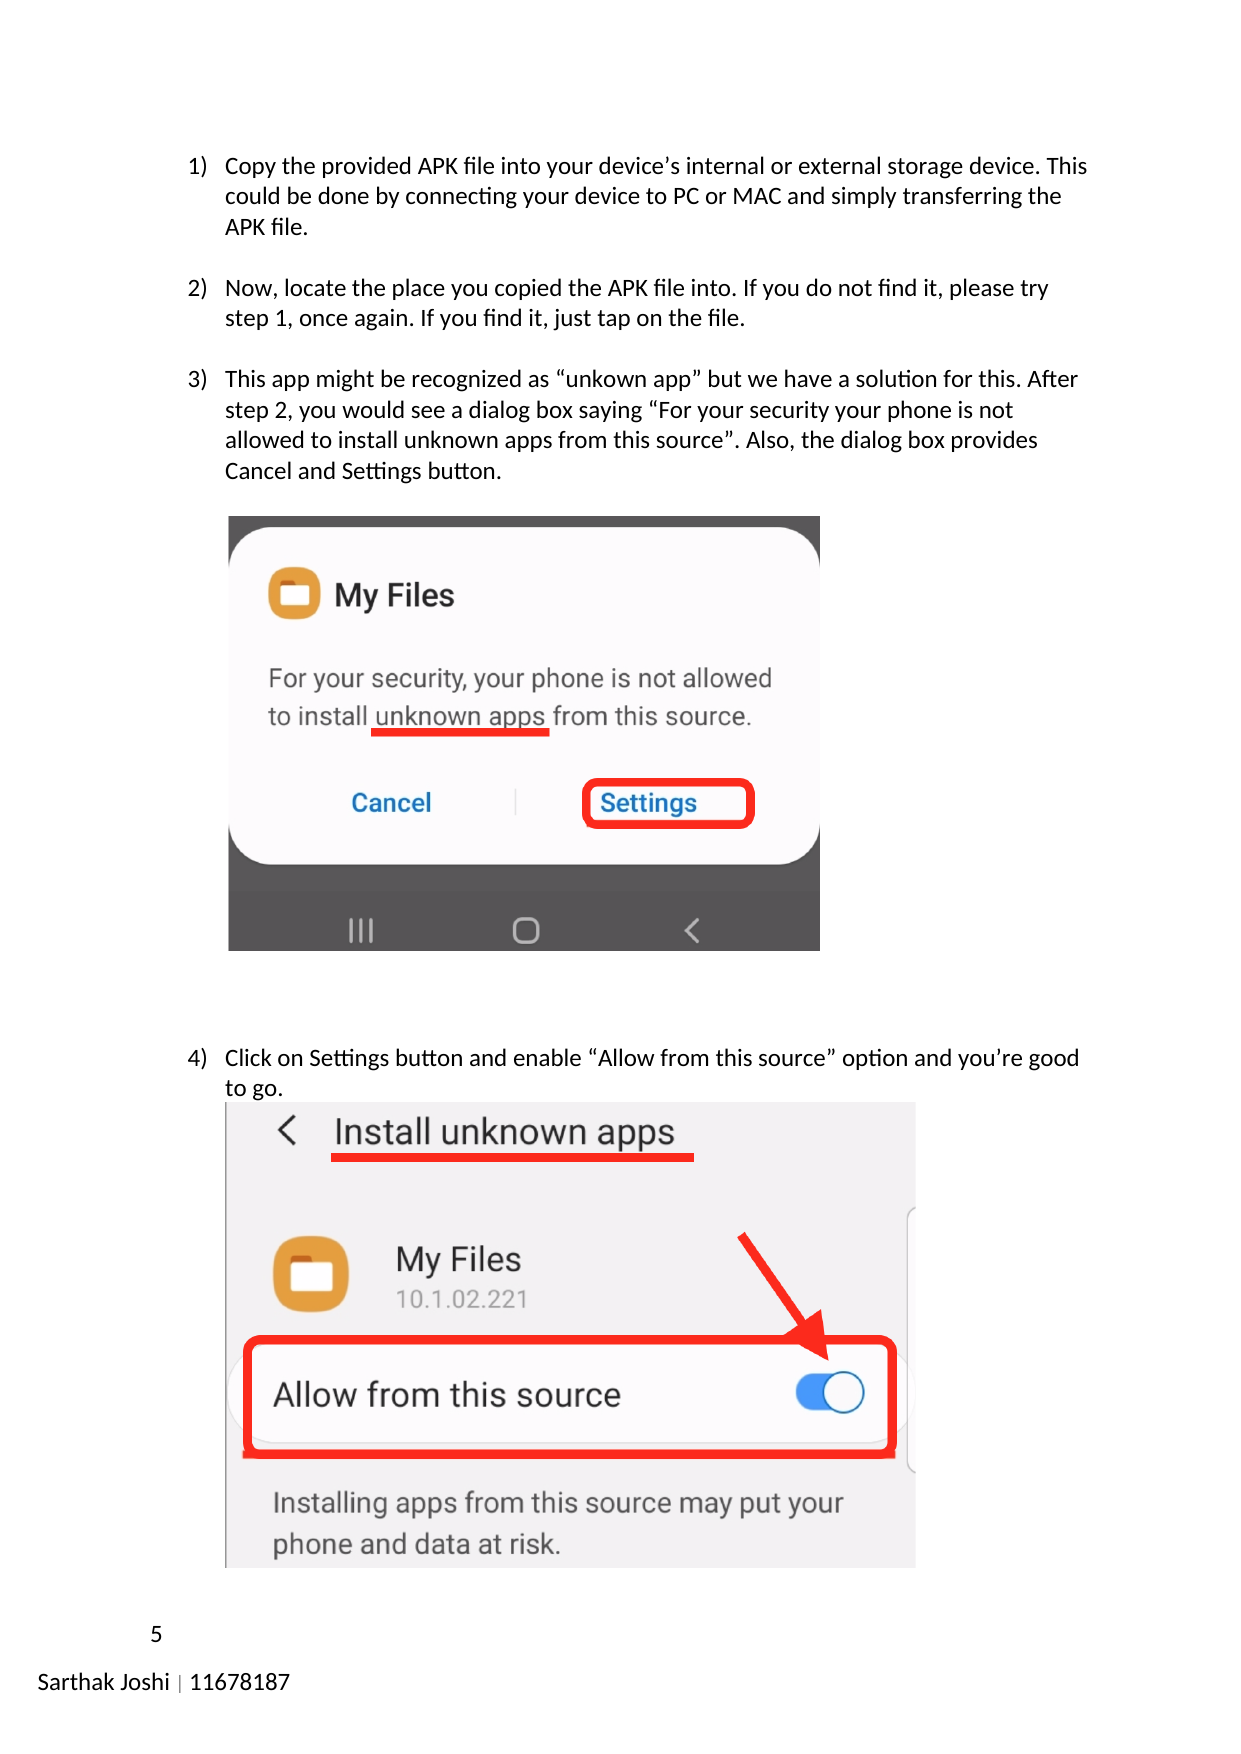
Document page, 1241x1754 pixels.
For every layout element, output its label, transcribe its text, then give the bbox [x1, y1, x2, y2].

picture [225, 1102, 916, 1568]
picture [225, 516, 820, 951]
list Click on Settings button and enable “Allow from this source” option and you’re good to go. [187, 1042, 1090, 1103]
list Now, locate the place you copied the APK file into. If you do not find it, please try step 1, once again. If you find it, just tap on the file. [187, 272, 1090, 333]
list This app might be recognized as “unkown app” but we have a solution for this. After step 2, you would see a dialog box saying “For your security your phone is not allowed to install unknown apps from this source”. Also, the dialog box provides Cancel and Settings button. [187, 364, 1090, 486]
list Copy the provided APK file into your device’s internal or external storage device. This could be done by connecting your device to PC or MAC and simply transferring the APK file. [187, 150, 1090, 242]
